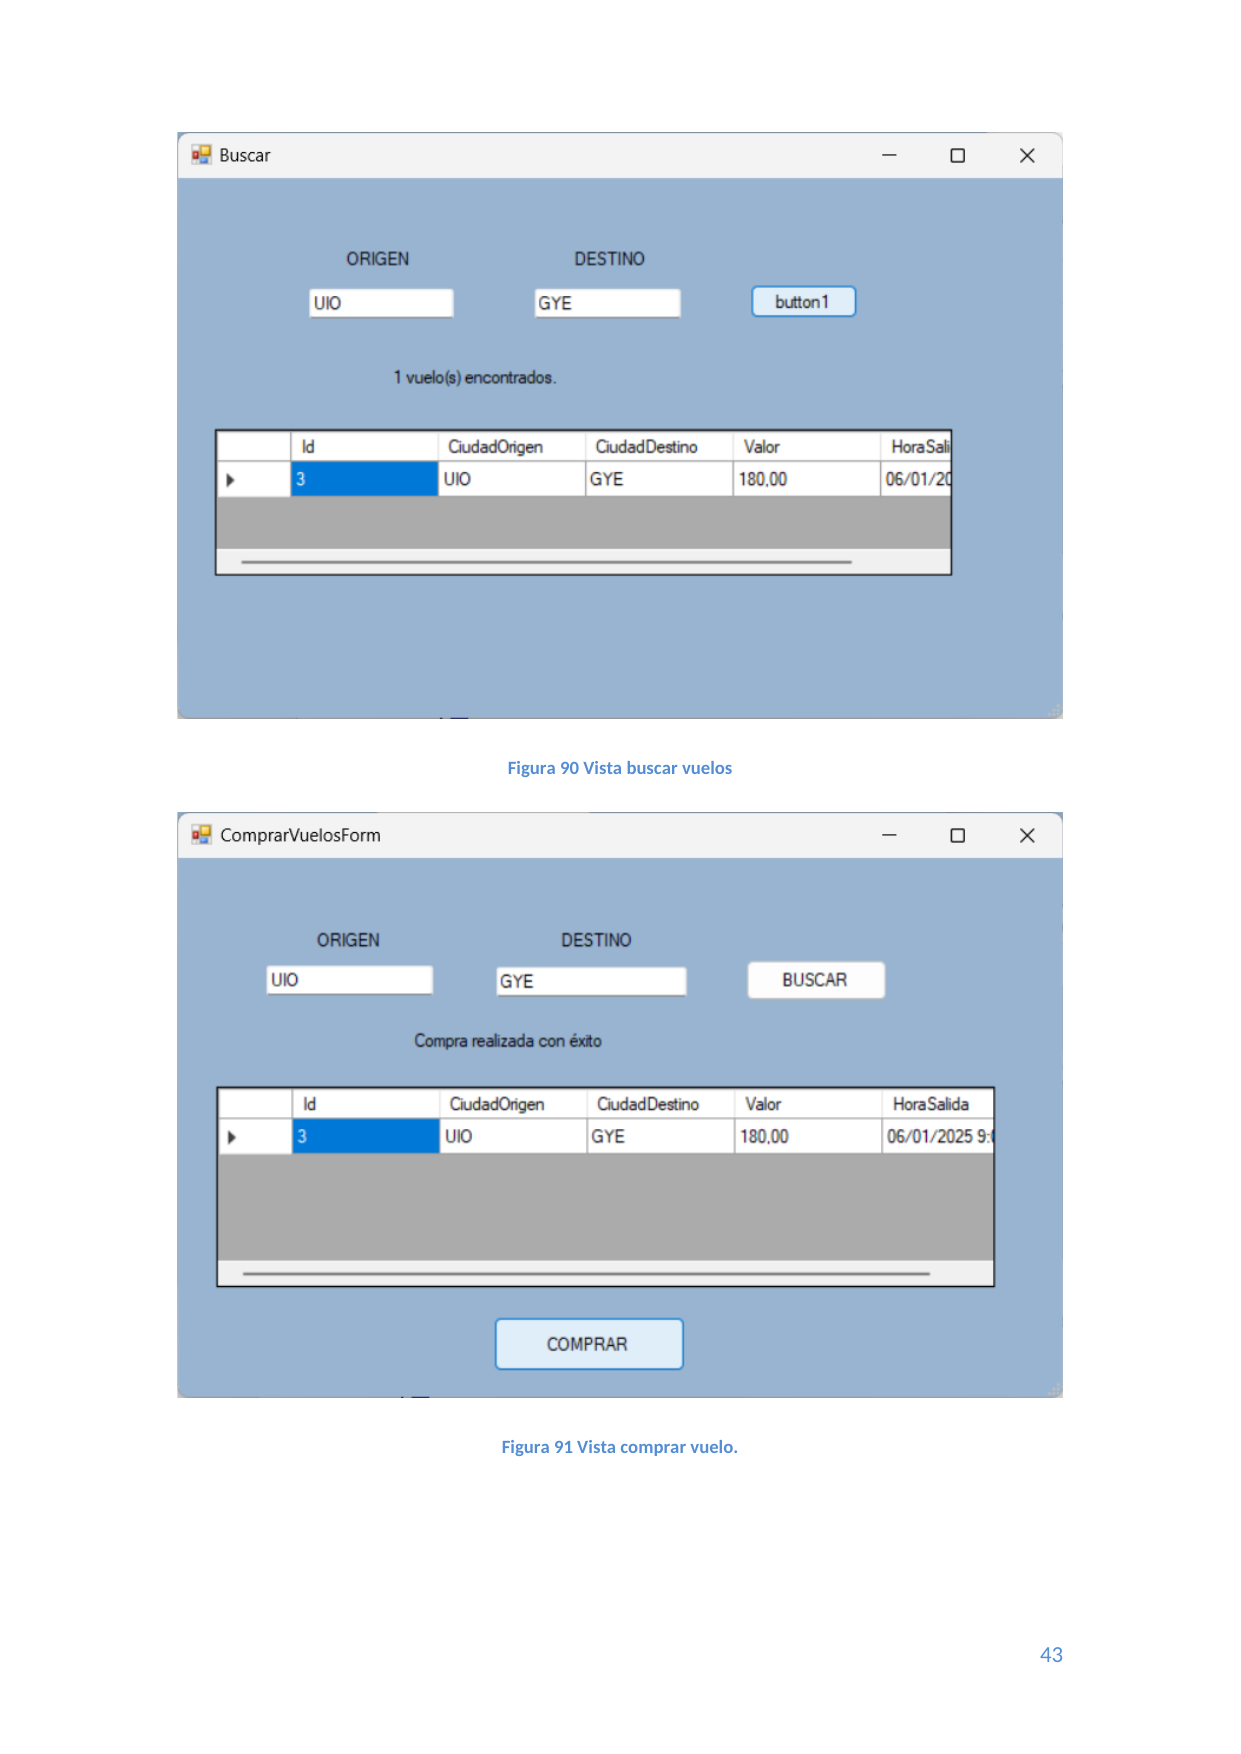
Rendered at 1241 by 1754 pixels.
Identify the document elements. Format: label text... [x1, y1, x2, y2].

picture [177, 132, 1063, 719]
text Figura 90 Vista buscar vuelos [177, 756, 1063, 779]
text Figura 91 Vista comprar vuelo. [177, 1435, 1063, 1458]
picture [177, 812, 1063, 1398]
